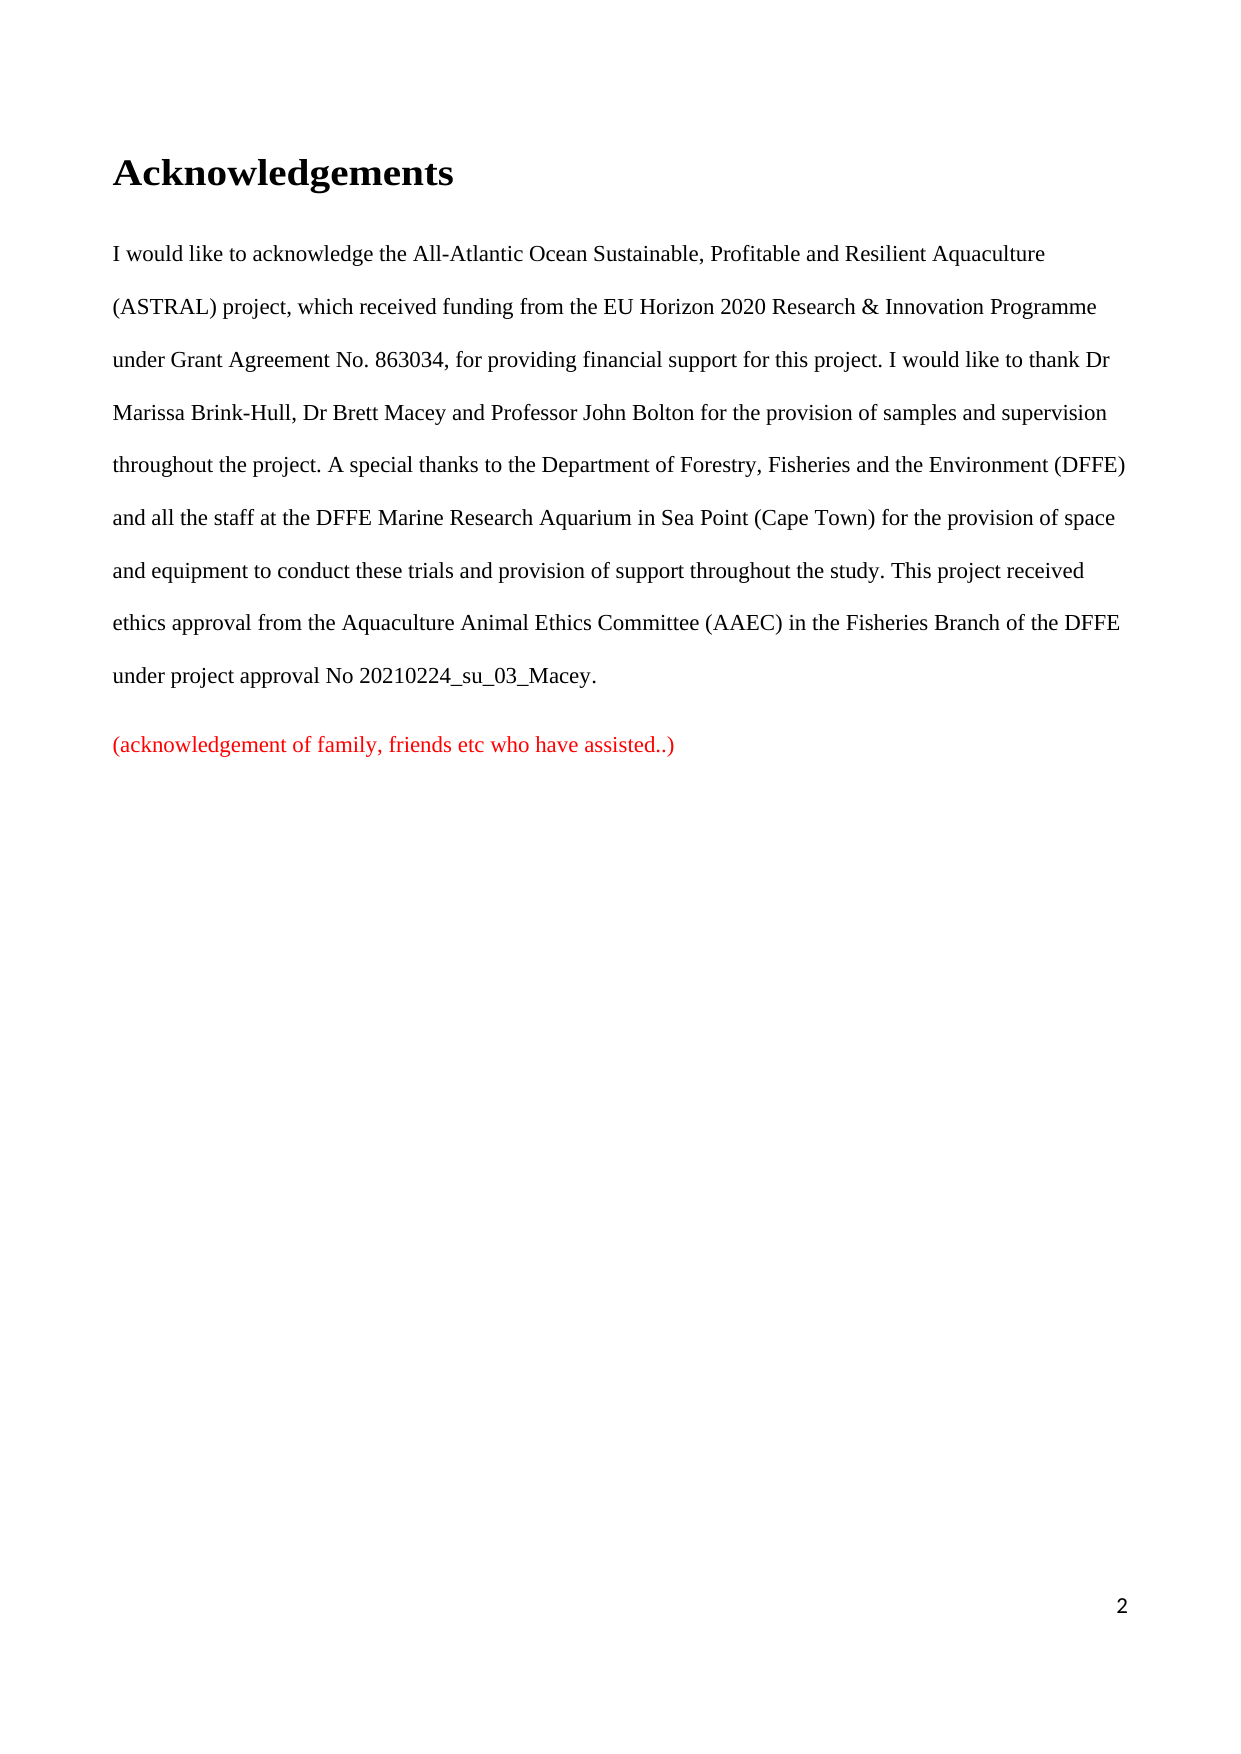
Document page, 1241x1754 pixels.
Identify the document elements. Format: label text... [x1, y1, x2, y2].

text I would like to acknowledge the All-Atlantic Ocean Sustainable, Profitable and Resilient Aquaculture (ASTRAL) project, which received funding from the EU Horizon 2020 Research & Innovation Programme under Grant Agreement No. 863034, for providing financial support for this project. I would like to thank Dr Marissa Brink-Hull, Dr Brett Macey and Professor John Bolton for the provision of samples and supervision throughout the project. A special thanks to the Department of Forestry, Fisheries and the Environment (DFFE) and all the staff at the DFFE Marine Research Aquarium in Sea Point (Cape Town) for the provision of space and equipment to conduct these trials and provision of support throughout the study. This project received ethics approval from the Aquaculture Animal Ethics Committee (AAEC) in the Fisheries Branch of the DFFE under project approval No 20210224_su_03_Macey. [112, 240, 1128, 688]
text (acknowledgement of family, friends etc who have assisted..) [112, 731, 1128, 758]
subtitle Acknowledgements [112, 150, 1128, 193]
